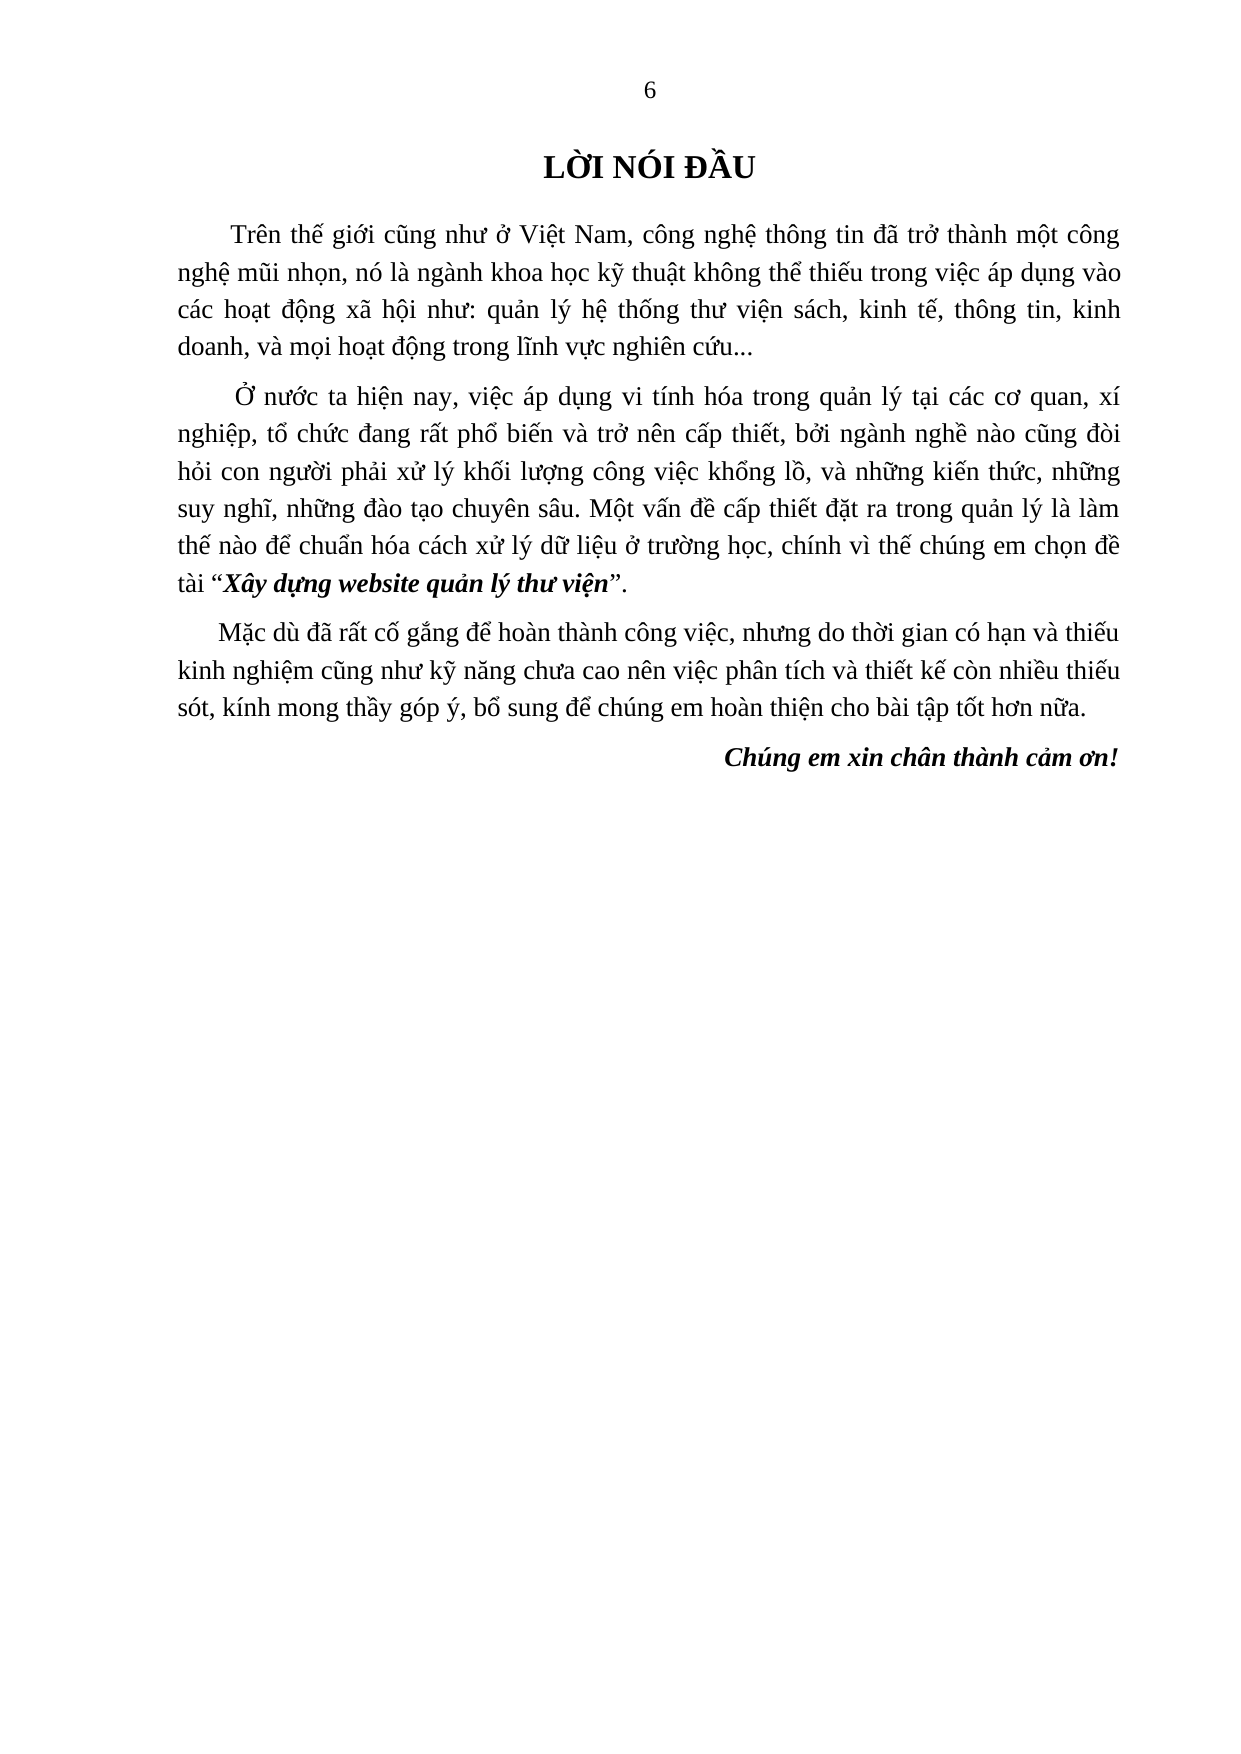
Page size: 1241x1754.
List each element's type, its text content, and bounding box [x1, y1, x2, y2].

subtitle LỜI NÓI ĐẦU [177, 148, 1122, 186]
text Mặc dù đã rất cố gắng để hoàn thành công việc, nhưng do thời gian có hạn và thiếu kinh nghiệm cũng như kỹ năng chưa cao nên việc phân tích và thiết kế còn nhiều thiếu sót, kính mong thầy góp ý, bổ sung để chúng em hoàn thiện cho bài tập tốt hơn nữa. [177, 617, 1122, 722]
text Ở nước ta hiện nay, việc áp dụng vi tính hóa trong quản lý tại các cơ quan, xí nghiệp, tổ chức đang rất phổ biến và trở nên cấp thiết, bởi ngành nghề nào cũng đòi hỏi con người phải xử lý khối lượng công việc khổng lồ, và những kiến thức, những suy nghĩ, những đào tạo chuyên sâu. Một vấn đề cấp thiết đặt ra trong quản lý là làm thế nào để chuẩn hóa cách xử lý dữ liệu ở trường học, chính vì thế chúng em chọn đề tài “Xây dựng website quản lý thư viện”. [177, 380, 1122, 598]
text Trên thế giới cũng như ở Việt Nam, công nghệ thông tin đã trở thành một công nghệ mũi nhọn, nó là ngành khoa học kỹ thuật không thể thiếu trong việc áp dụng vào các hoạt động xã hội như: quản lý hệ thống thư viện sách, kinh tế, thông tin, kinh doanh, và mọi hoạt động trong lĩnh vực nghiên cứu... [177, 219, 1122, 362]
text Chúng em xin chân thành cảm ơn! [177, 741, 1122, 772]
